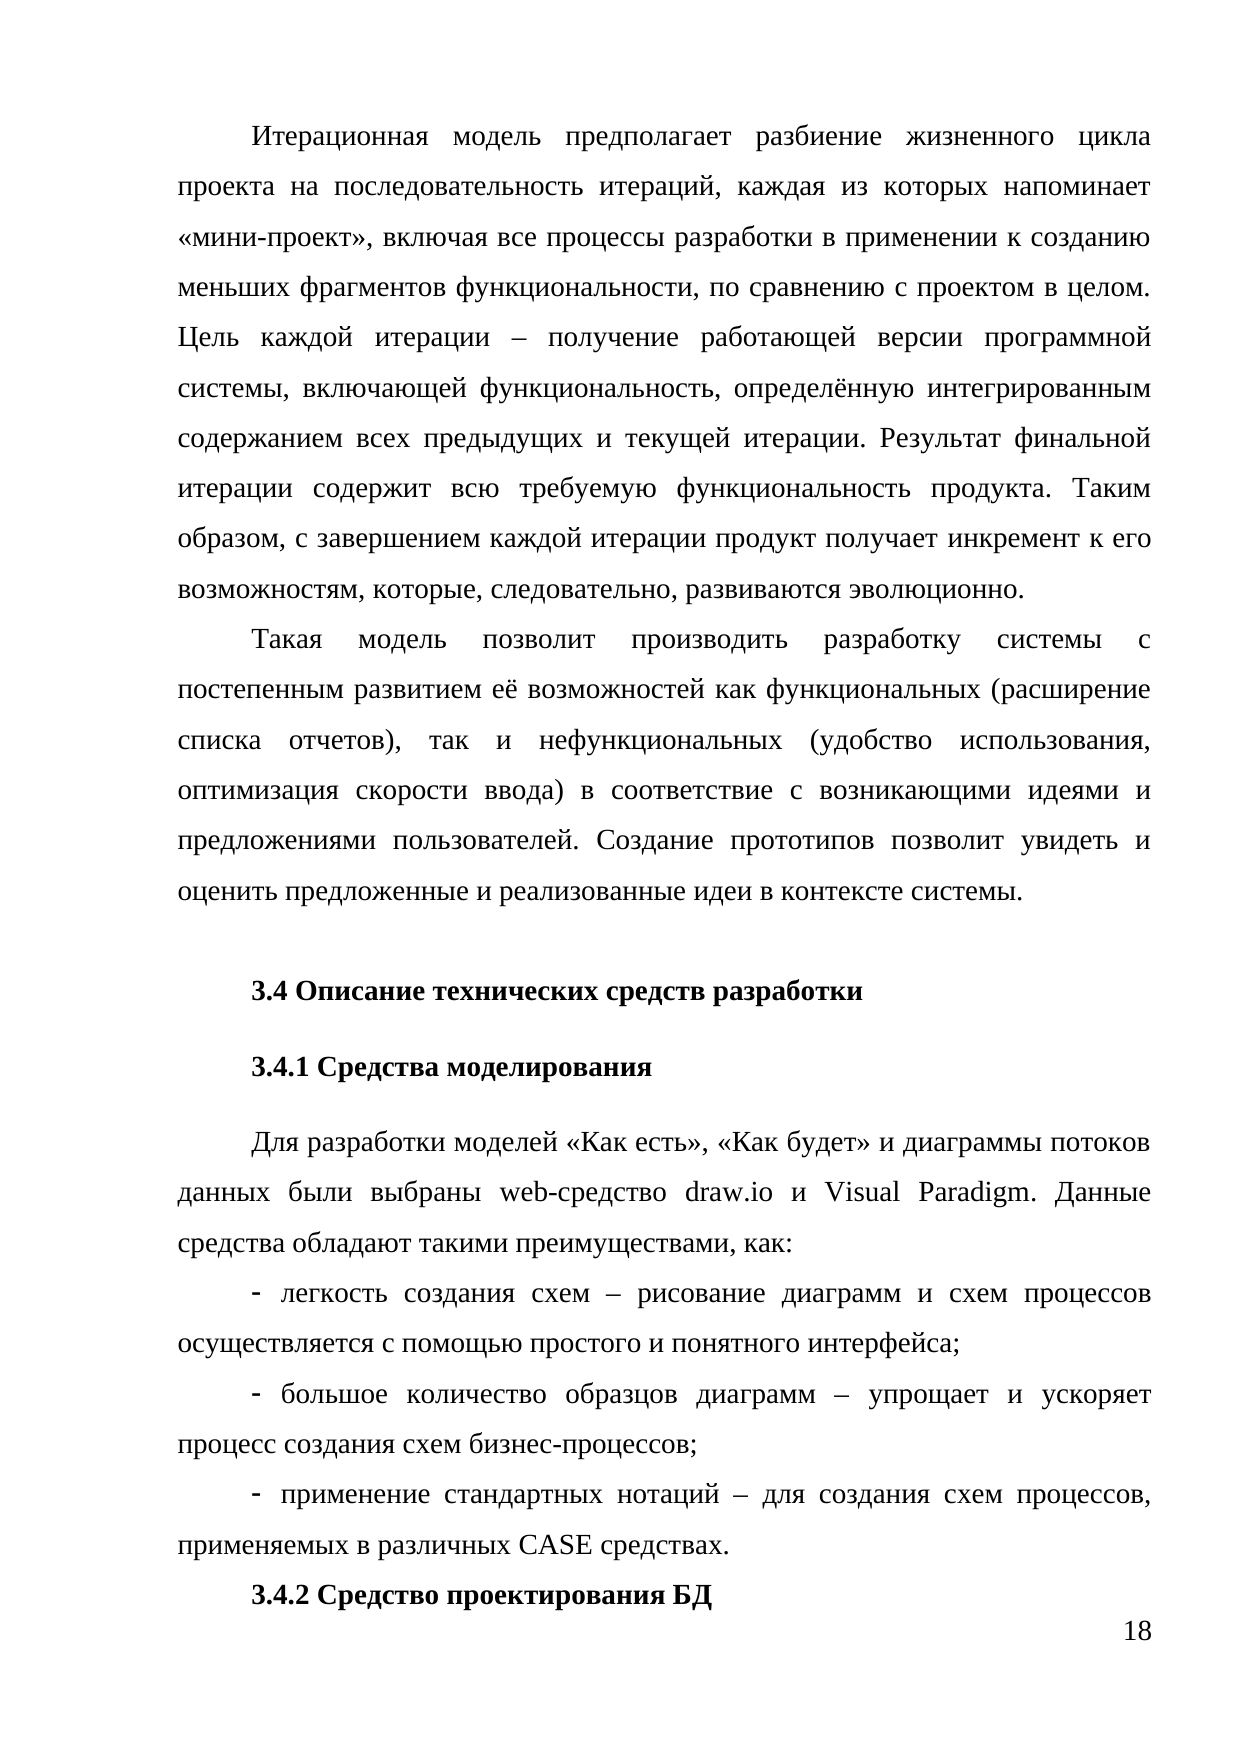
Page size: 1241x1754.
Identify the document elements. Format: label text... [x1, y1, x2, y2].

text 3.4.2 Средство проектирования БД [177, 1577, 1152, 1611]
list большое количество образцов диаграмм – упрощает и ускоряет процесс создания схем бизнес-процессов; [177, 1376, 1152, 1460]
text Для разработки моделей «Как есть», «Как будет» и диаграммы потоков данных были выбраны web-средство draw.io и Visual Paradigm. Данные средства обладают такими преимуществами, как: [177, 1124, 1152, 1258]
subtitle 3.4 Описание технических средств разработки [177, 973, 1152, 1007]
text Такая модель позволит производить разработку системы с постепенным развитием её возможностей как функциональных (расширение списка отчетов), так и нефункциональных (удобство использования, оптимизация скорости ввода) в соответствие с возникающими идеями и предложениями пользователей. Создание прототипов позволит увидеть и оценить предложенные и реализованные идеи в контексте системы. [177, 621, 1152, 906]
text Итерационная модель предполагает разбиение жизненного цикла проекта на последовательность итераций, каждая из которых напоминает «мини-проект», включая все процессы разработки в применении к созданию меньших фрагментов функциональности, по сравнению с проектом в целом. Цель каждой итерации – получение работающей версии программной системы, включающей функциональность, определённую интегрированным содержанием всех предыдущих и текущей итерации. Результат финальной итерации содержит всю требуемую функциональность продукта. Таким образом, с завершением каждой итерации продукт получает инкремент к его возможностям, которые, следовательно, развиваются эволюционно. [177, 118, 1152, 604]
list применение стандартных нотаций – для создания схем процессов, применяемых в различных CASE средствах. [177, 1476, 1152, 1560]
text 3.4.1 Средства моделирования [177, 1049, 1152, 1082]
list легкость создания схем – рисование диаграмм и схем процессов осуществляется с помощью простого и понятного интерфейса; [177, 1275, 1152, 1359]
